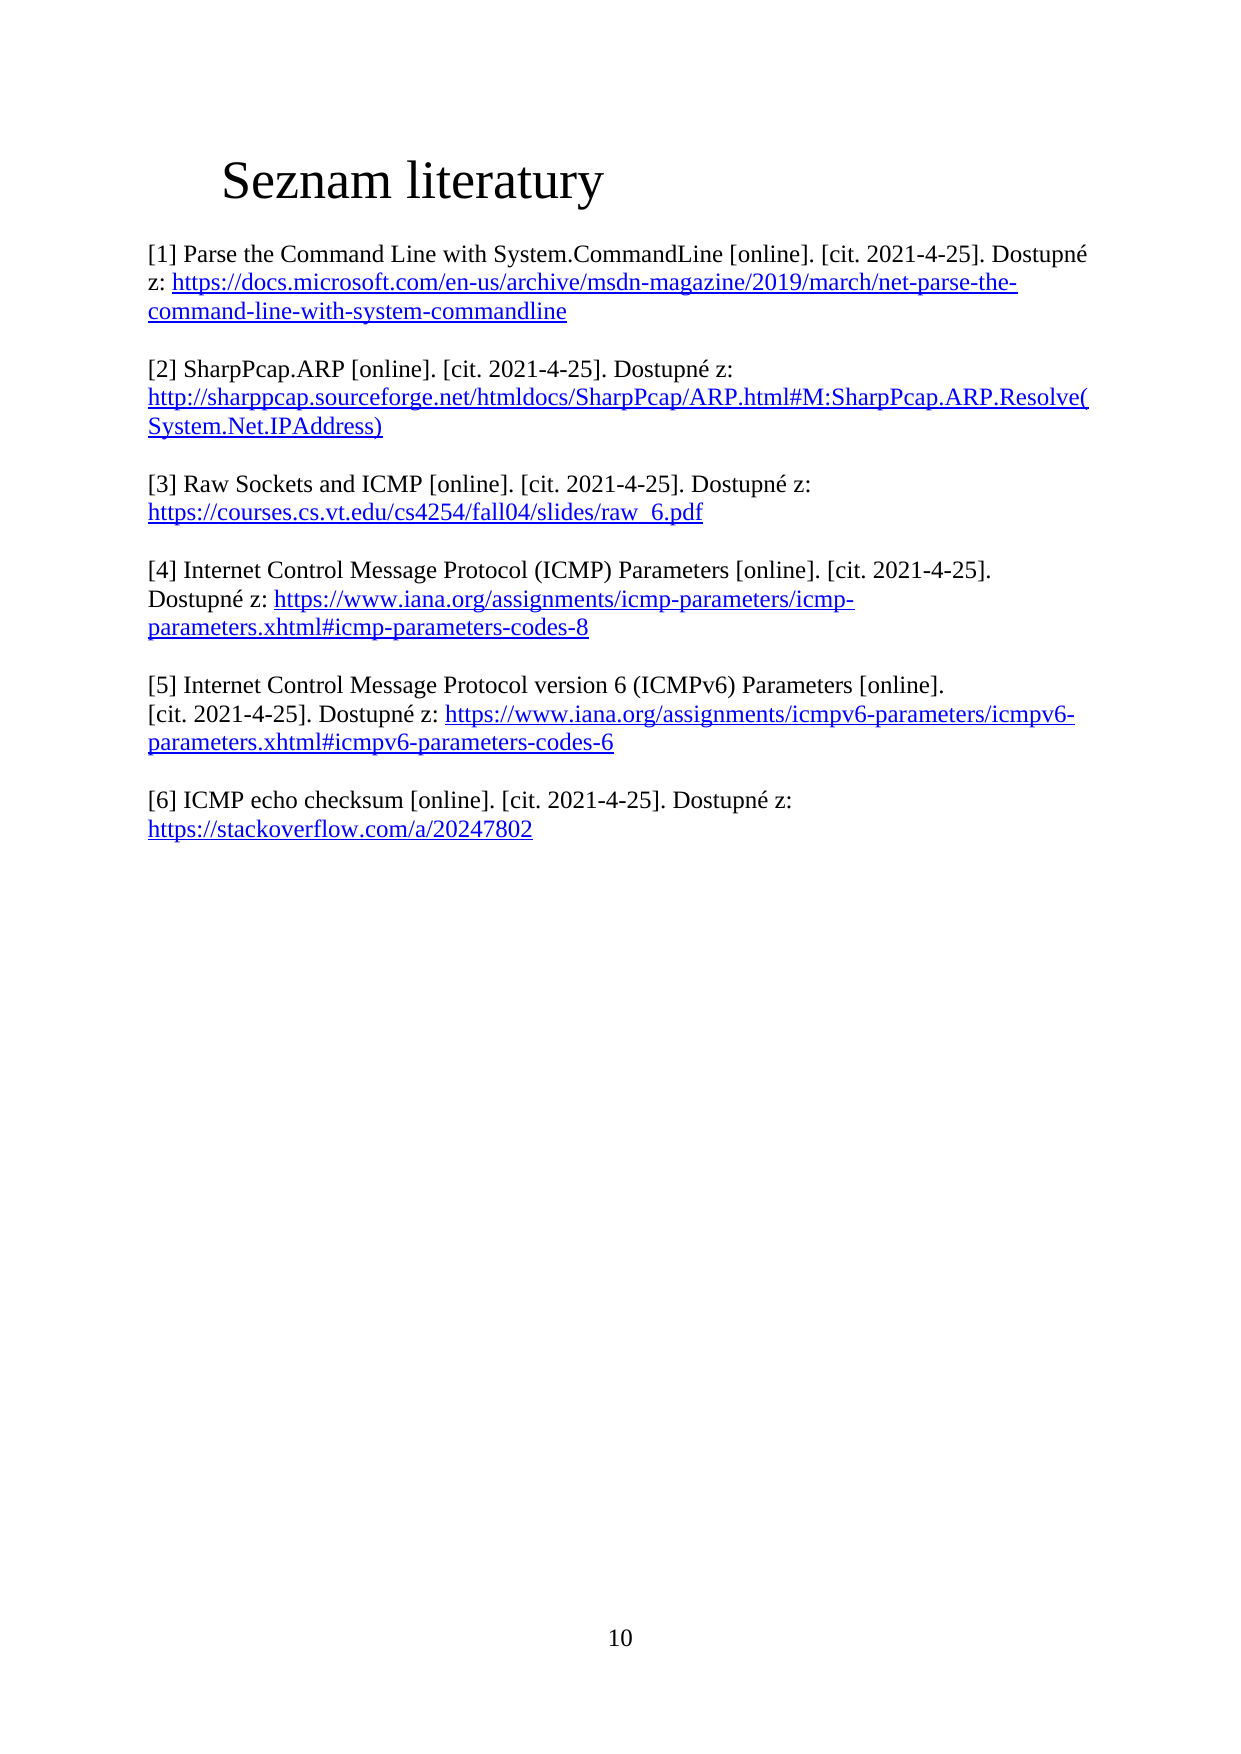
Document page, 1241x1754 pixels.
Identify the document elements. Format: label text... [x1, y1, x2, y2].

text [1] Parse the Command Line with System.CommandLine [online]. [cit. 2021-4-25]. Dostupné z: https://docs.microsoft.com/en-us/archive/msdn-magazine/2019/march/net-parse-the-command-line-with-system-commandline [148, 239, 1093, 325]
text [5] Internet Control Message Protocol version 6 (ICMPv6) Parameters [online]. [148, 670, 1093, 699]
text [2] SharpPcap.ARP [online]. [cit. 2021-4-25]. Dostupné z: http://sharppcap.sourceforge.net/htmldocs/SharpPcap/ARP.html#M:SharpPcap.ARP.Resolve(System.Net.IPAddress) [148, 354, 1093, 440]
text [cit. 2021-4-25]. Dostupné z: https://www.iana.org/assignments/icmpv6-parameters/icmpv6-parameters.xhtml#icmpv6-parameters-codes-6 [148, 699, 1093, 756]
text [6] ICMP echo checksum [online]. [cit. 2021-4-25]. Dostupné z: https://stackoverflow.com/a/20247802 [148, 785, 1093, 842]
subtitle Seznam literatury [148, 148, 1093, 210]
text [4] Internet Control Message Protocol (ICMP) Parameters [online]. [cit. 2021-4-25]. Dostupné z: https://www.iana.org/assignments/icmp-parameters/icmp-parameters.xhtml#icmp-parameters-codes-8 [148, 555, 1093, 641]
text [3] Raw Sockets and ICMP [online]. [cit. 2021-4-25]. Dostupné z: https://courses.cs.vt.edu/cs4254/fall04/slides/raw_6.pdf [148, 469, 1093, 526]
